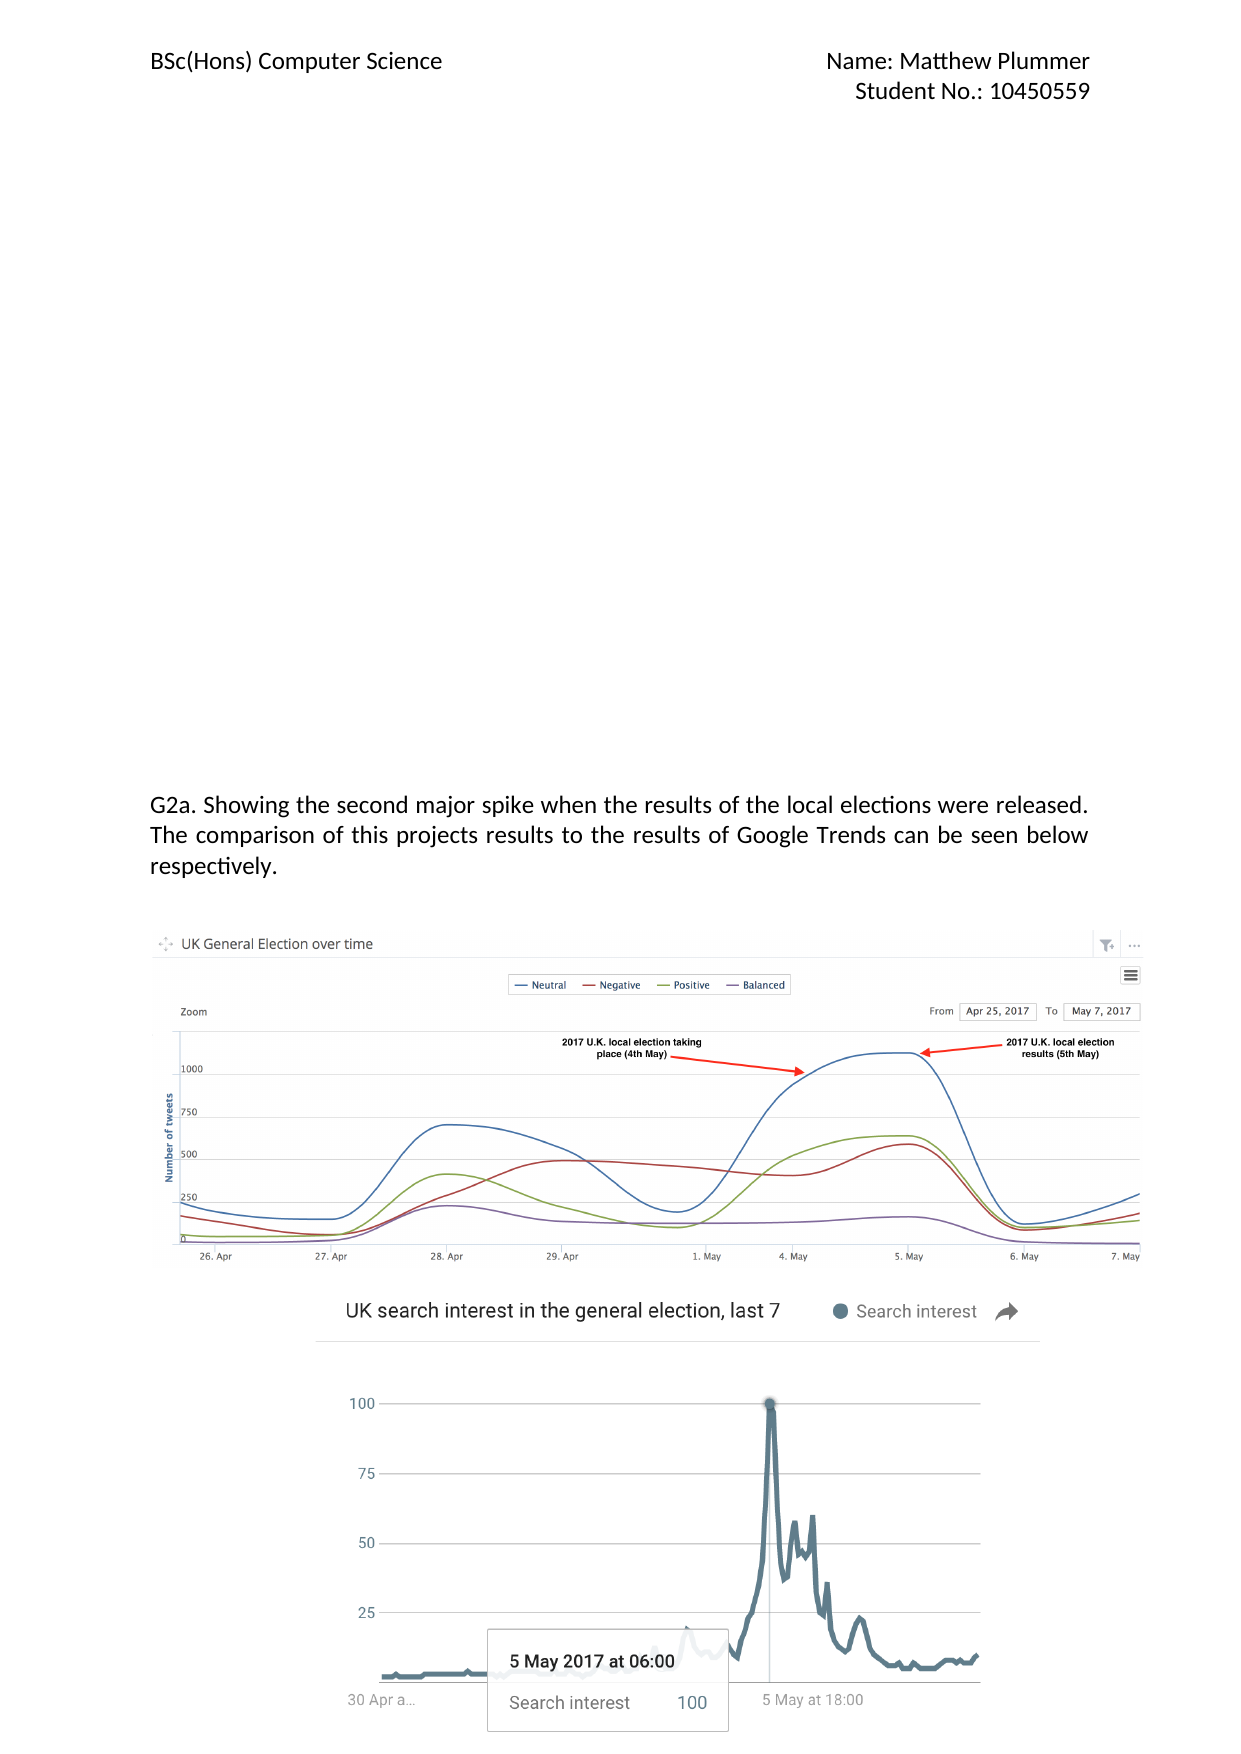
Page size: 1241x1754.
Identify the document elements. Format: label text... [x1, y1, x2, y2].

picture [314, 1281, 1039, 1748]
picture [151, 930, 1142, 1268]
text G2a. Showing the second major spike when the results of the local elections were released. The comparison of this projects results to the results of Google Trends can be seen below respectively. [150, 789, 1090, 880]
